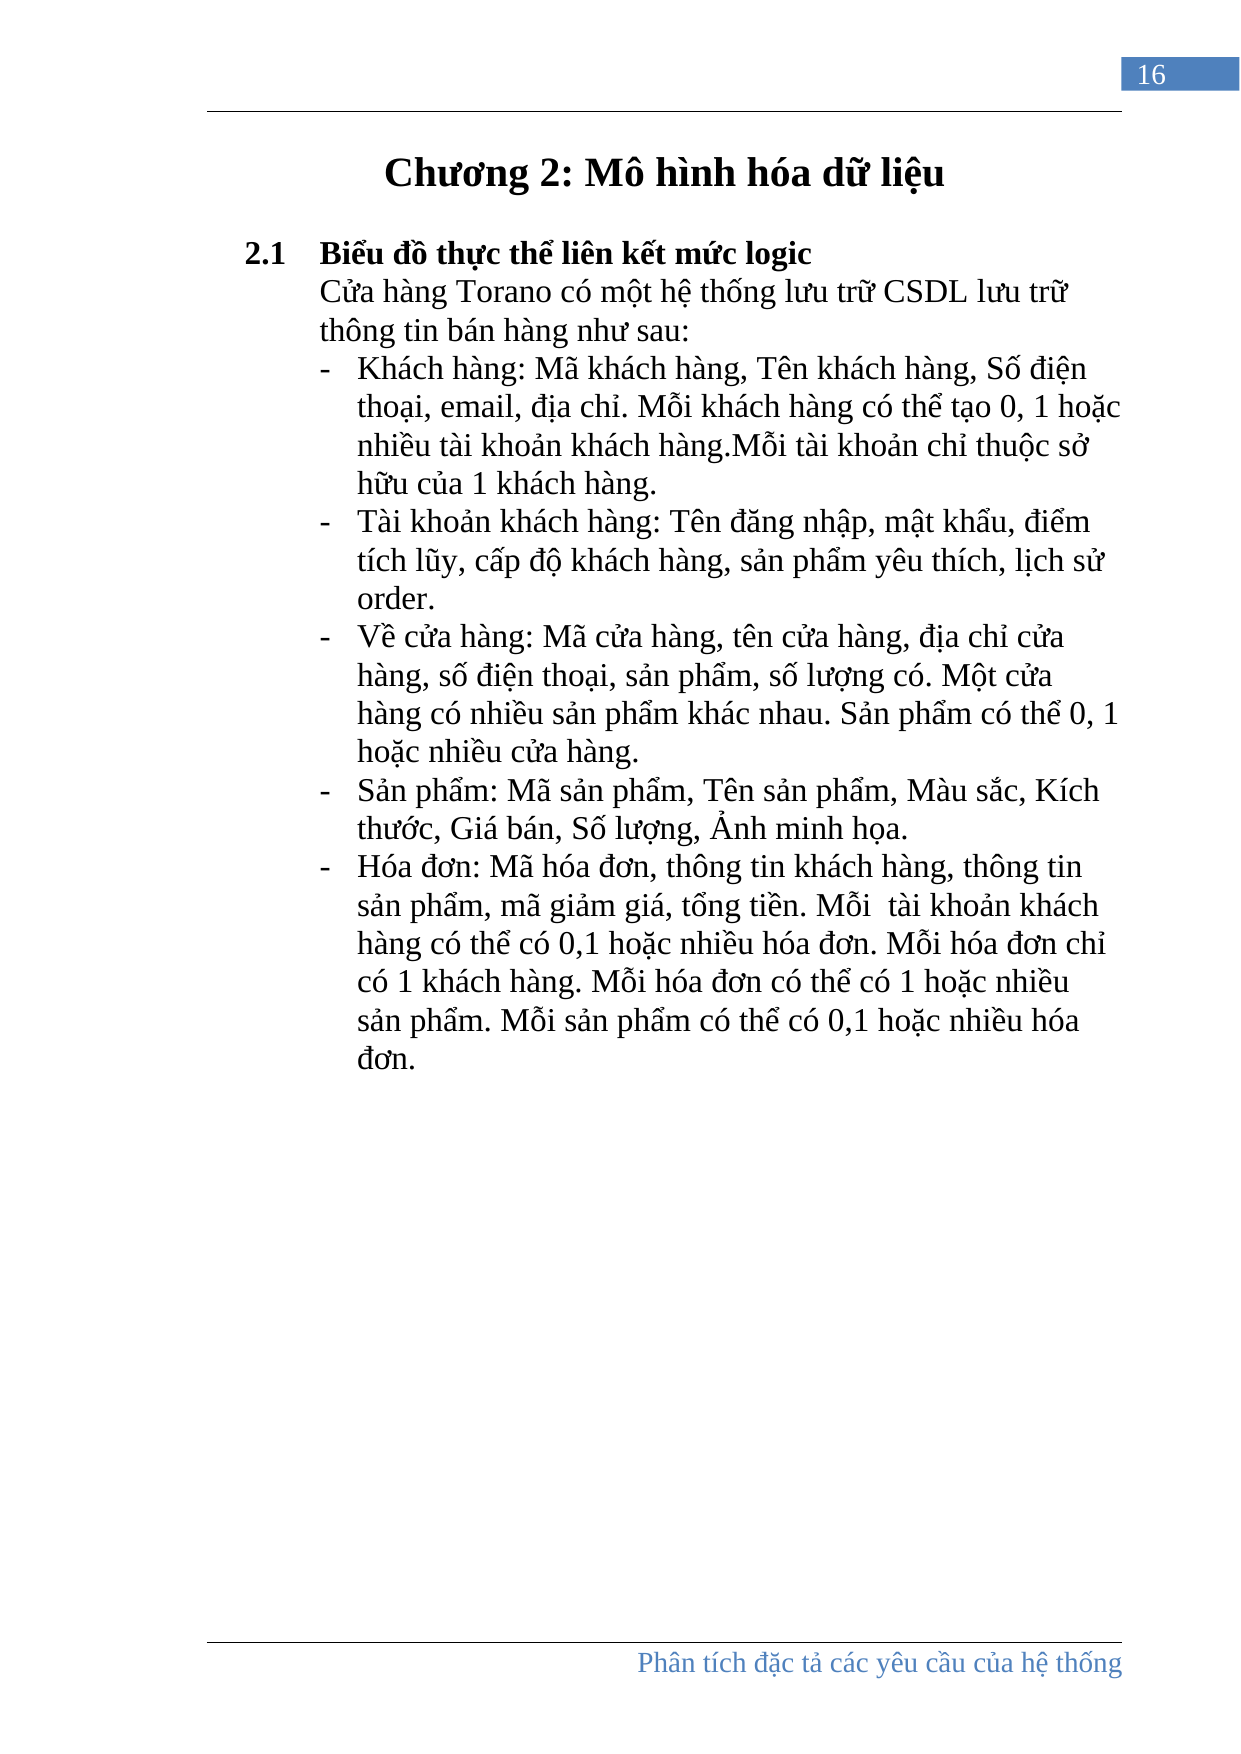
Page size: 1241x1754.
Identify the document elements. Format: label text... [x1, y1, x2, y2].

list Tài khoản khách hàng: Tên đăng nhập, mật khẩu, điểm tích lũy, cấp độ khách hàng, sản phẩm yêu thích, lịch sử order. [319, 501, 1122, 616]
list Sản phẩm: Mã sản phẩm, Tên sản phẩm, Màu sắc, Kích thước, Giá bán, Số lượng, Ảnh minh họa. [319, 770, 1122, 846]
list Về cửa hàng: Mã cửa hàng, tên cửa hàng, địa chỉ cửa hàng, số điện thoại, sản phẩm, số lượng có. Một cửa hàng có nhiều sản phẩm khác nhau. Sản phẩm có thể 0, 1 hoặc nhiều cửa hàng. [319, 616, 1122, 770]
list Cửa hàng Torano có một hệ thống lưu trữ CSDL lưu trữ thông tin bán hàng như sau: [319, 271, 1122, 348]
list Biểu đồ thực thể liên kết mức logic [244, 233, 1122, 271]
list Khách hàng: Mã khách hàng, Tên khách hàng, Số điện thoại, email, địa chỉ. Mỗi khách hàng có thể tạo 0, 1 hoặc nhiều tài khoản khách hàng.Mỗi tài khoản chỉ thuộc sở hữu của 1 khách hàng. [319, 348, 1122, 501]
text Chương 2: Mô hình hóa dữ liệu [207, 148, 1122, 196]
list Hóa đơn: Mã hóa đơn, thông tin khách hàng, thông tin sản phẩm, mã giảm giá, tổng tiền. Mỗi tài khoản khách hàng có thể có 0,1 hoặc nhiều hóa đơn. Mỗi hóa đơn chỉ có 1 khách hàng. Mỗi hóa đơn có thể có 1 hoặc nhiều sản phẩm. Mỗi sản phẩm có thể có 0,1 hoặc nhiều hóa đơn. [319, 846, 1122, 1076]
